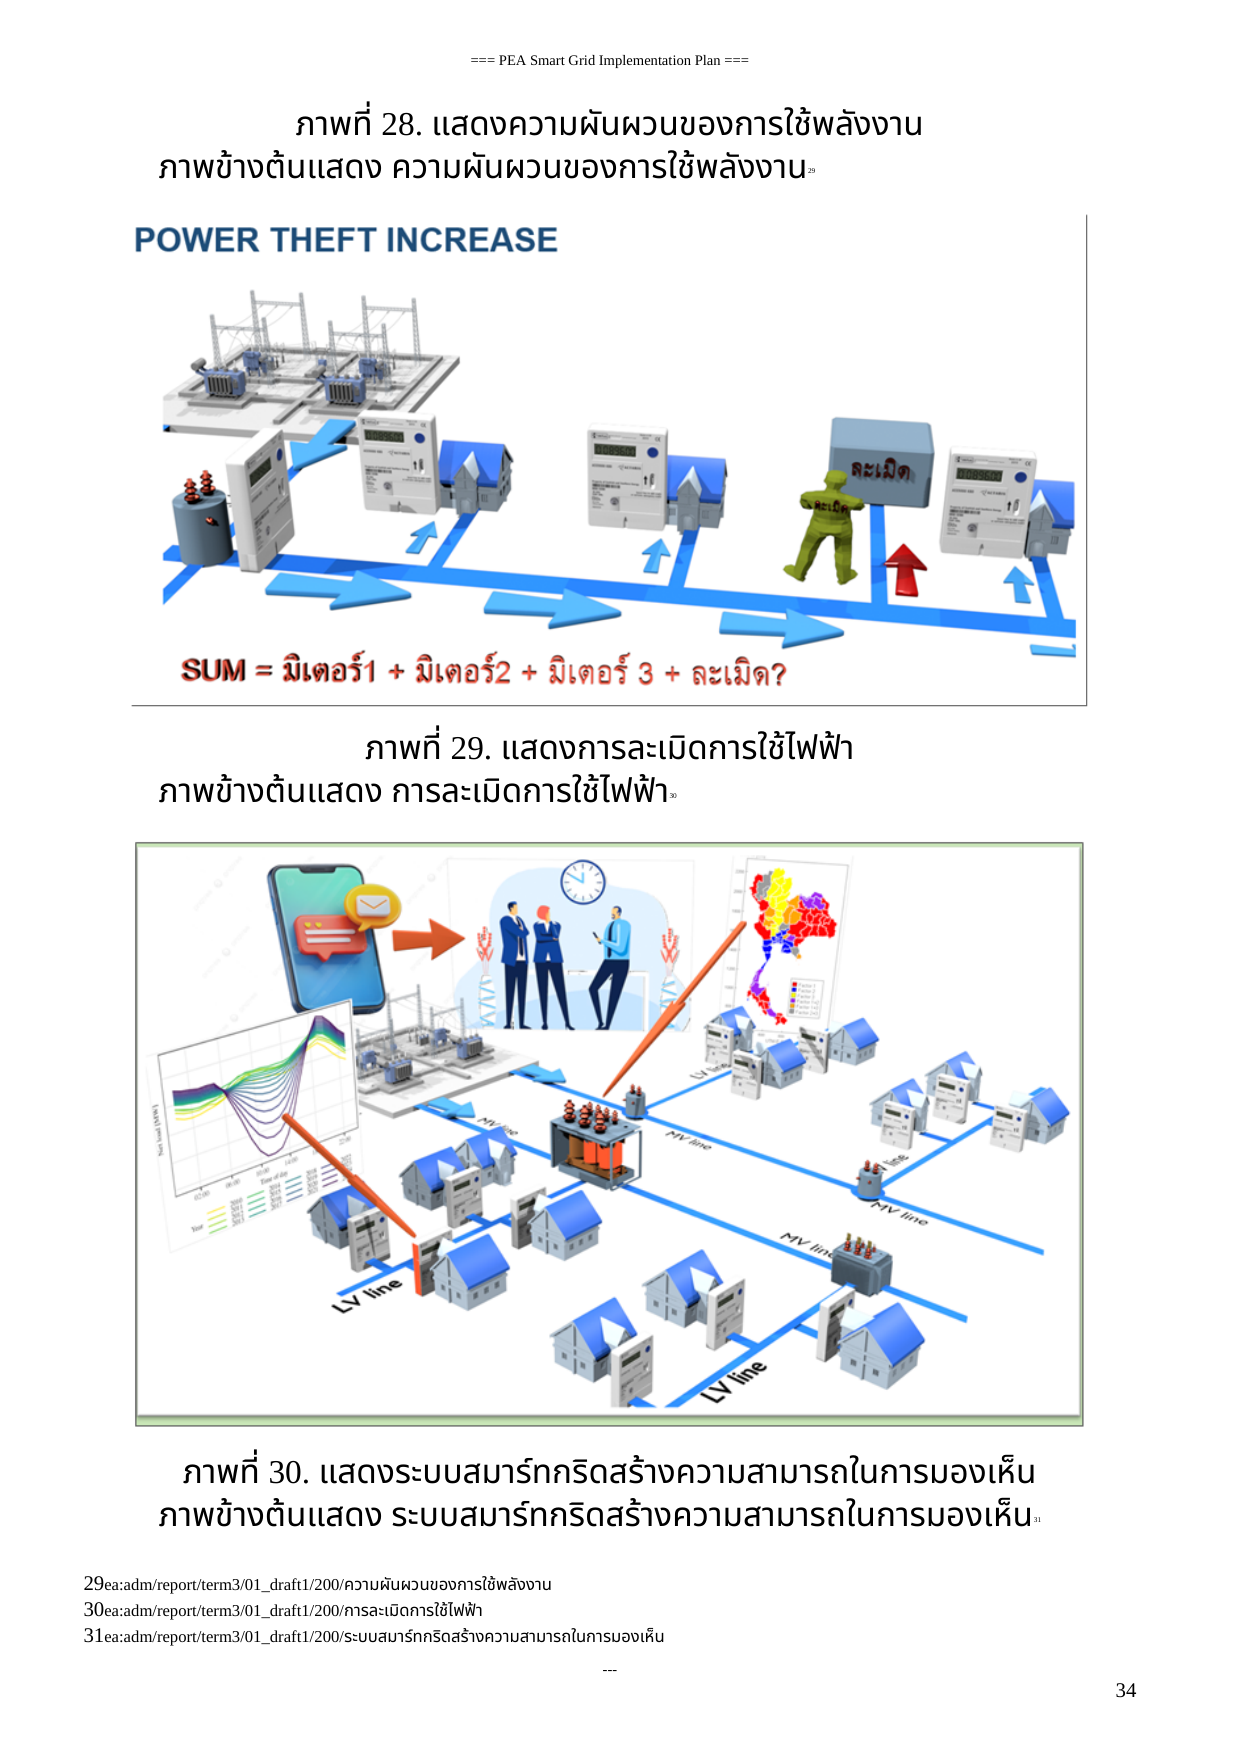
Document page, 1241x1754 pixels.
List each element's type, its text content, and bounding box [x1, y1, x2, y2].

text ภาพที่ 30. แสดงระบบสมาร์ทกริดสร้างความสามารถในการมองเห็น [83, 1452, 1136, 1497]
text ภาพที่ 29. แสดงการละเมิดการใช้ไฟฟ้า [83, 728, 1136, 773]
text ภาพข้างต้นแสดง ความผันผวนของการใช้พลังงาน [83, 149, 1136, 192]
text ภาพที่ 28. แสดงความผันผวนของการใช้พลังงาน [83, 104, 1136, 149]
text ภาพข้างต้นแสดง การละเมิดการใช้ไฟฟ้า [83, 773, 1136, 816]
picture [109, 192, 1110, 729]
text ภาพข้างต้นแสดง ระบบสมาร์ทกริดสร้างความสามารถในการมองเห็น [83, 1497, 1136, 1540]
picture [109, 816, 1110, 1453]
